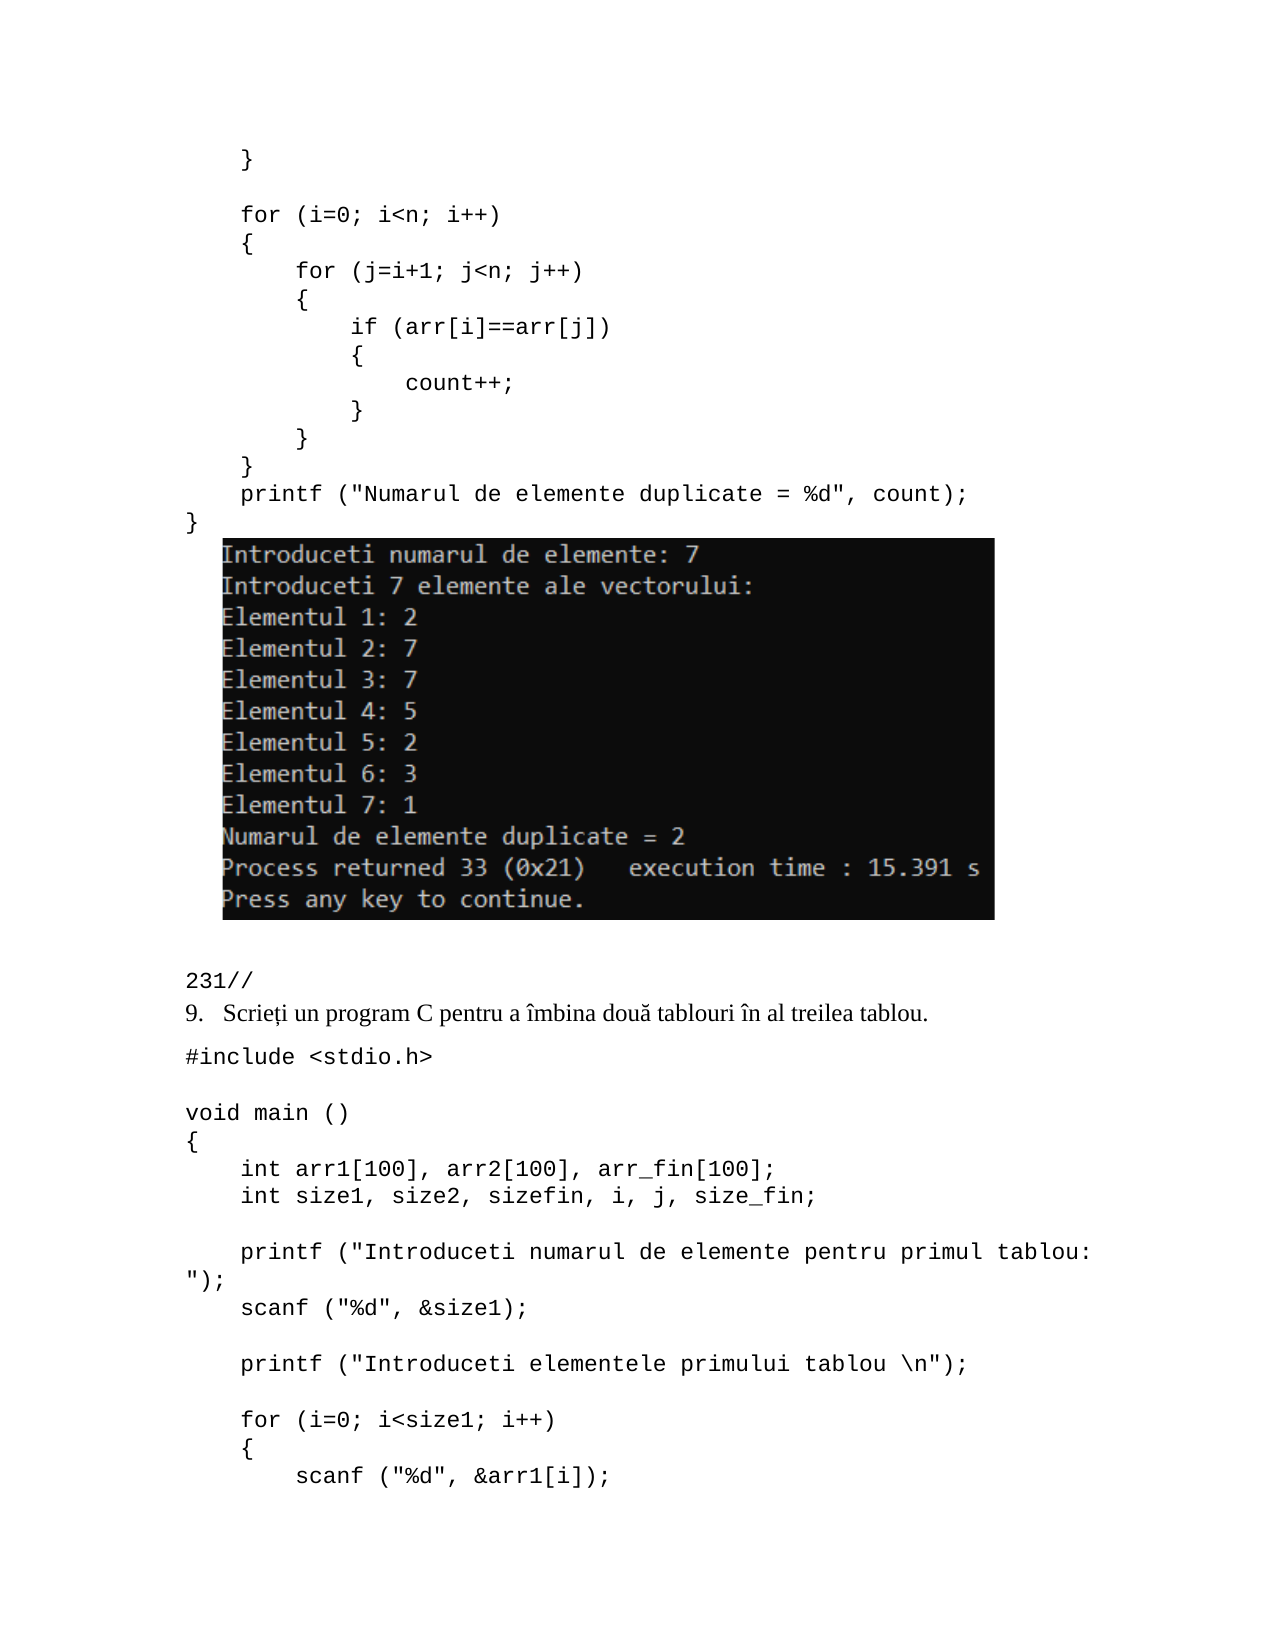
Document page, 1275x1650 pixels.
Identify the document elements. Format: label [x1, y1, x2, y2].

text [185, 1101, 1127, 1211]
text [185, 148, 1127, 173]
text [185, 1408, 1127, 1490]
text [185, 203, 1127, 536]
picture [222, 538, 995, 920]
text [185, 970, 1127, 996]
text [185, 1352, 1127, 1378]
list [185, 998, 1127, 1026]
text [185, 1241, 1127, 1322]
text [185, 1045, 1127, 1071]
